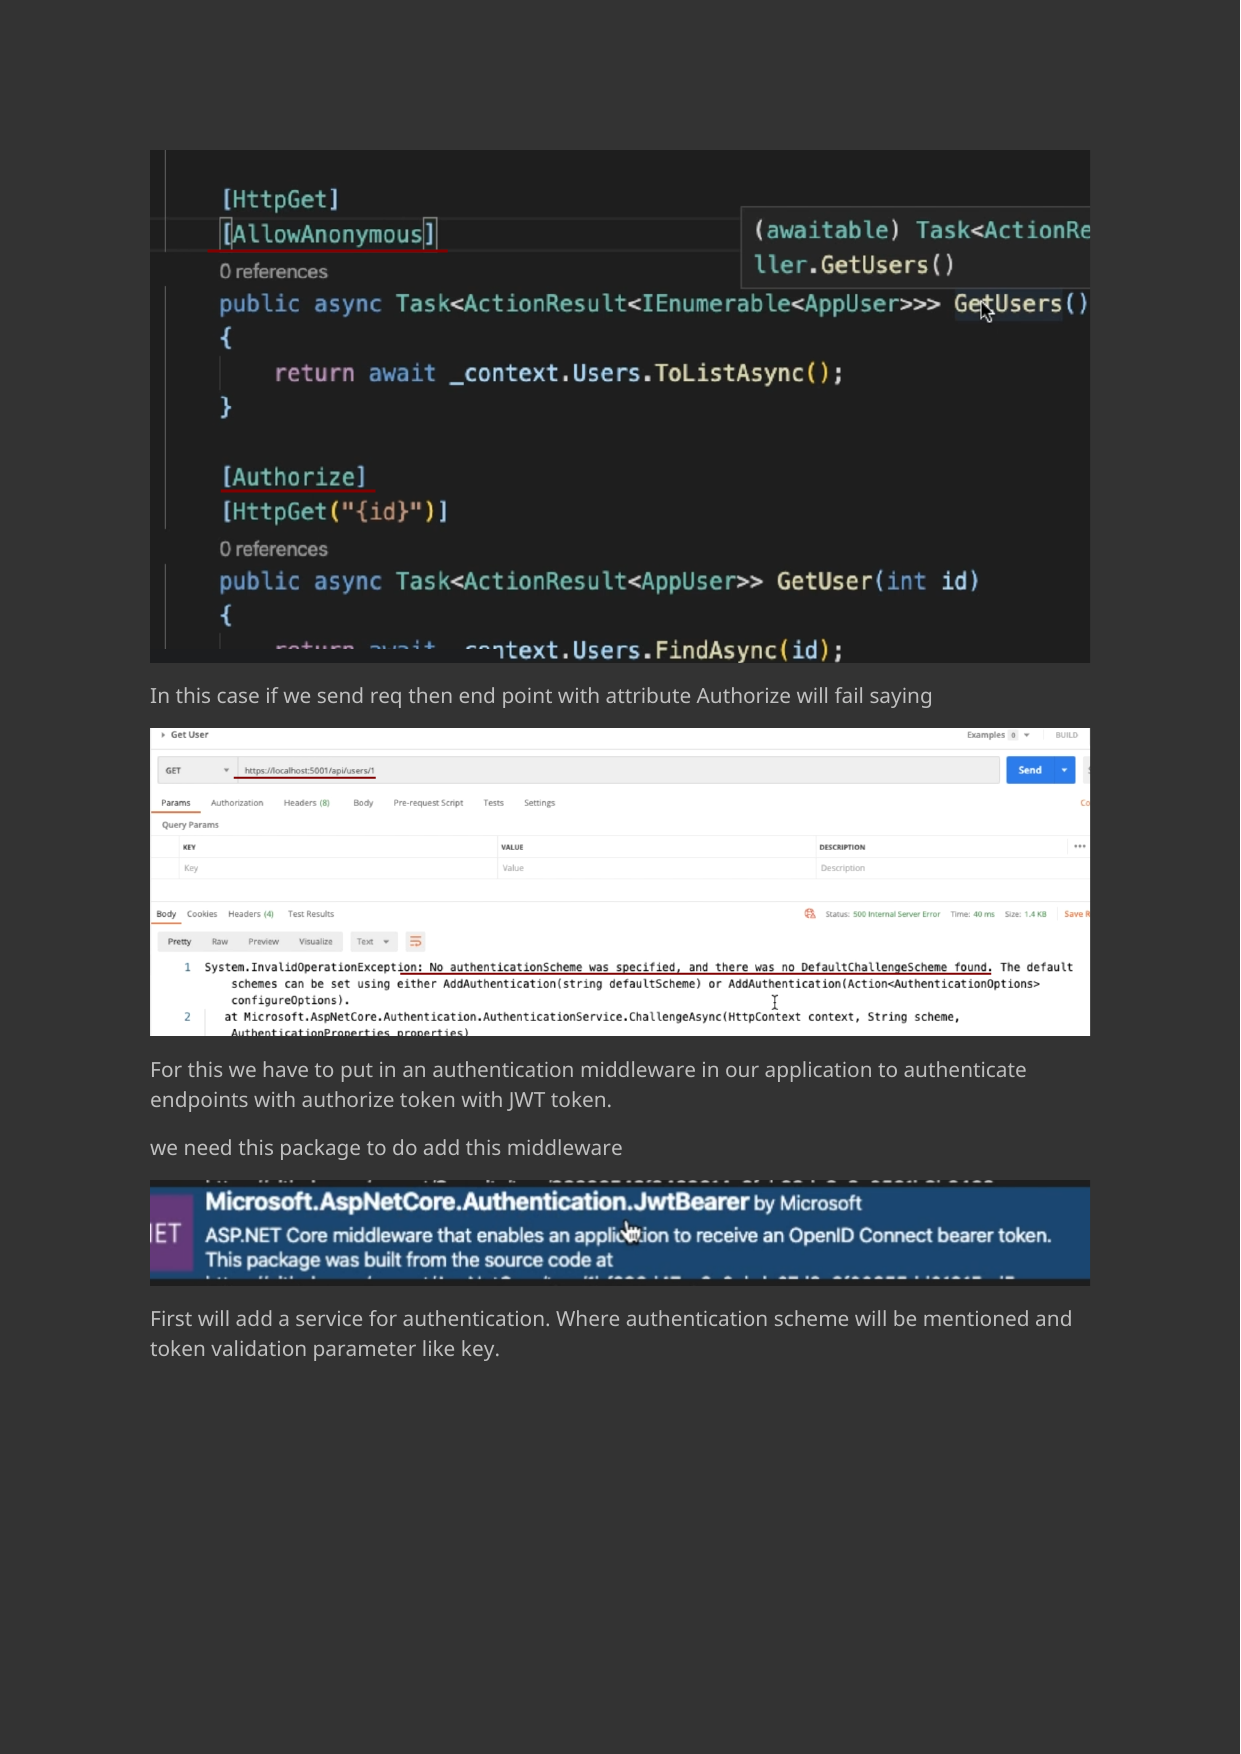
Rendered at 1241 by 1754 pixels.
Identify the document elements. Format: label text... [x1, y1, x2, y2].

text In this case if we send req then end point with attribute Authorize will fail saying [150, 681, 1090, 709]
picture [150, 728, 1091, 1036]
picture [150, 150, 1091, 663]
picture [150, 1180, 1091, 1286]
text For this we have to put in an authentication middleware in our application to authenticate endpoints with authorize token with JWT token. [150, 1055, 1090, 1114]
text First will add a service for authentication. Where authentication scheme will be mentioned and token validation parameter like key. [150, 1304, 1090, 1363]
text we need this package to do add this middleware [150, 1133, 1090, 1161]
